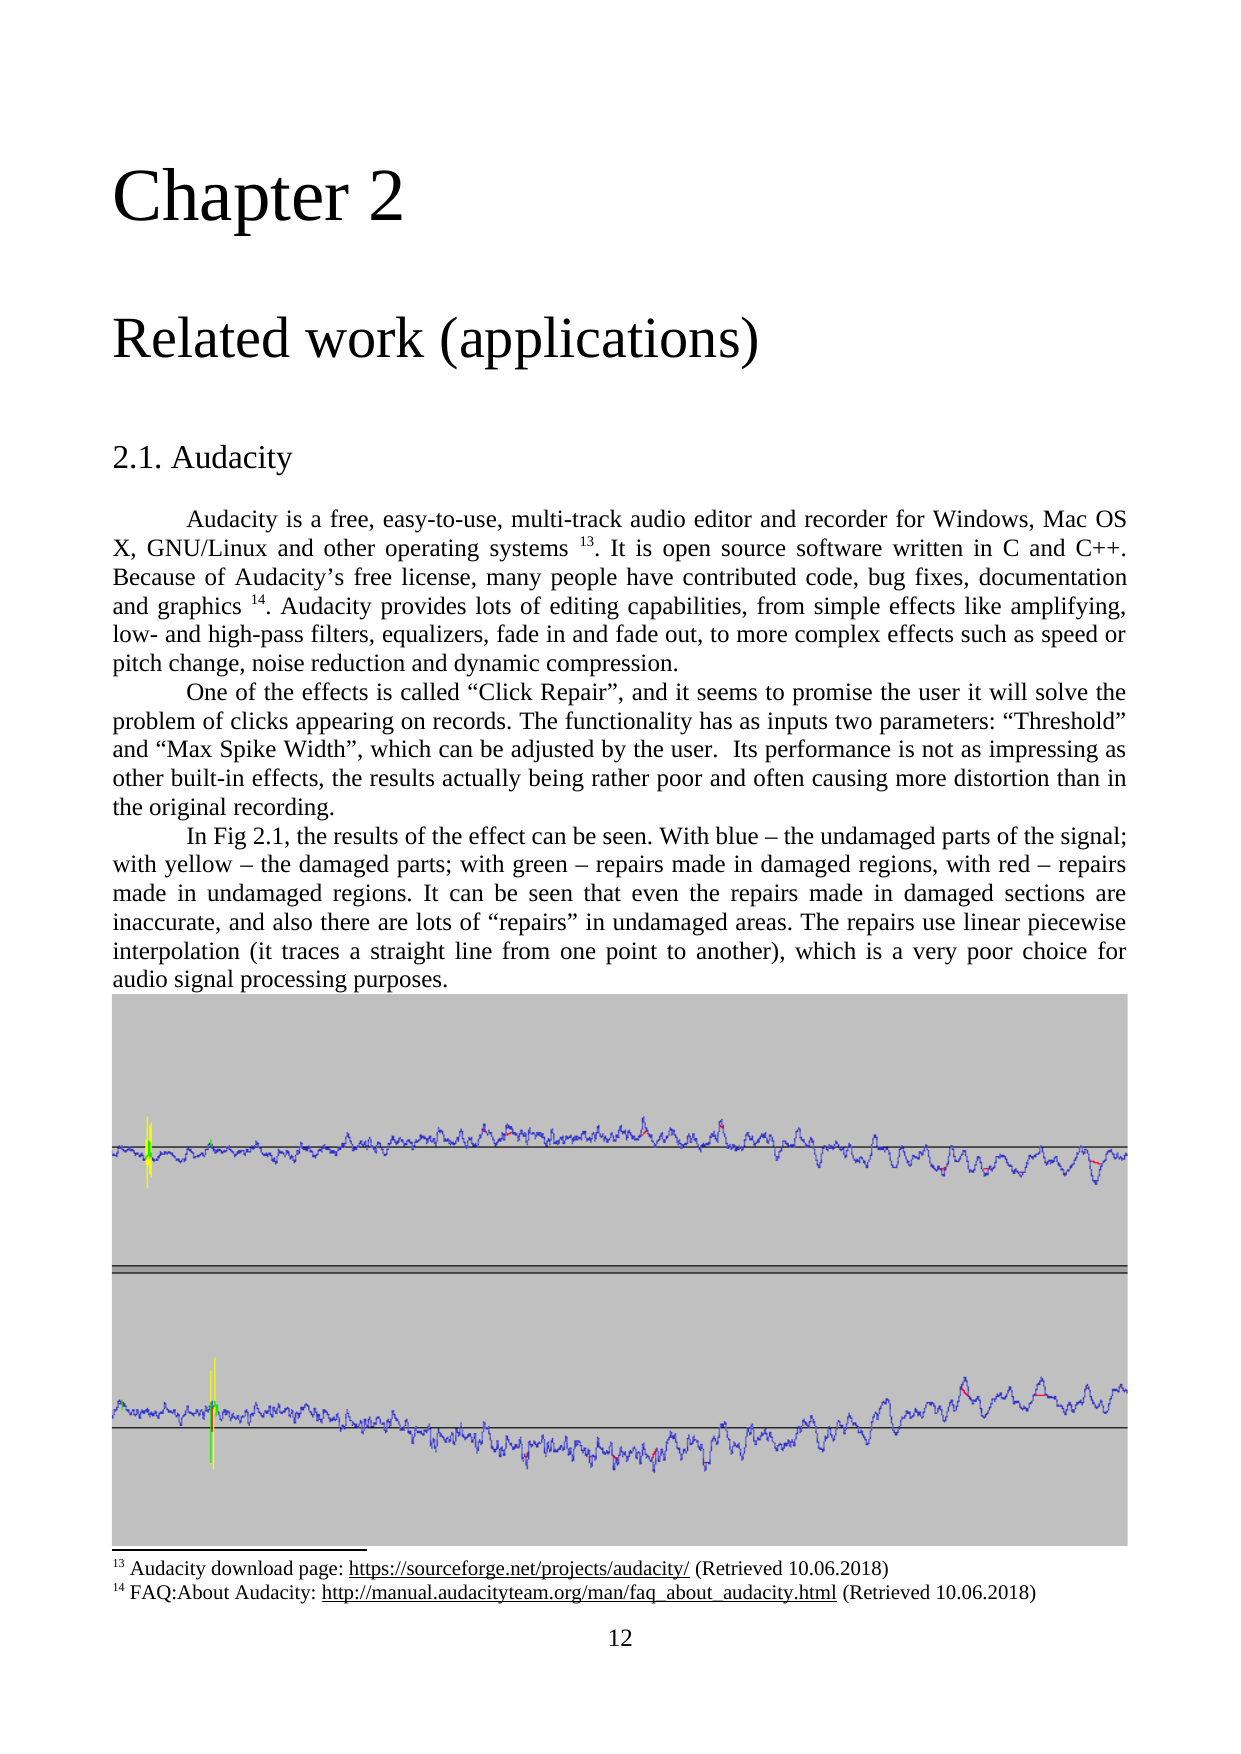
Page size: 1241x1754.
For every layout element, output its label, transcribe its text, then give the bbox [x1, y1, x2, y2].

text In Fig 2.1, the results of the effect can be seen. With blue – the undamaged parts of the signal; with yellow – the damaged parts; with green – repairs made in damaged regions, with red – repairs made in undamaged regions. It can be seen that even the repairs made in damaged sections are inaccurate, and also there are lots of “repairs” in undamaged areas. The repairs use linear piecewise interpolation (it traces a straight line from one point to another), which is a very poor choice for audio signal processing purposes. [112, 821, 1128, 993]
text 2.1. Audacity [112, 437, 1128, 476]
text Related work (applications) [112, 303, 1128, 370]
text Audacity is a free, easy-to-use, multi-track audio editor and recorder for Windows, Mac OS X, GNU/Linux and other operating systems . It is open source software written in C and C++. Because of Audacity’s free license, many people have contributed code, bug fixes, documentation and graphics . Audacity provides lots of editing capabilities, from simple effects like amplifying, low- and high-pass filters, equalizers, fade in and fade out, to more complex effects such as speed or pitch change, noise reduction and dynamic compression. [112, 504, 1128, 677]
picture [111, 994, 1128, 1546]
text Chapter 2 [112, 150, 1128, 236]
text One of the effects is called “Click Repair”, and it seems to promise the user it will solve the problem of clicks appearing on records. The functionality has as inputs two parameters: “Threshold” and “Max Spike Width”, which can be adjusted by the user. Its performance is not as impressing as other built-in effects, the results actually being rather poor and often causing more distortion than in the original recording. [112, 677, 1128, 821]
